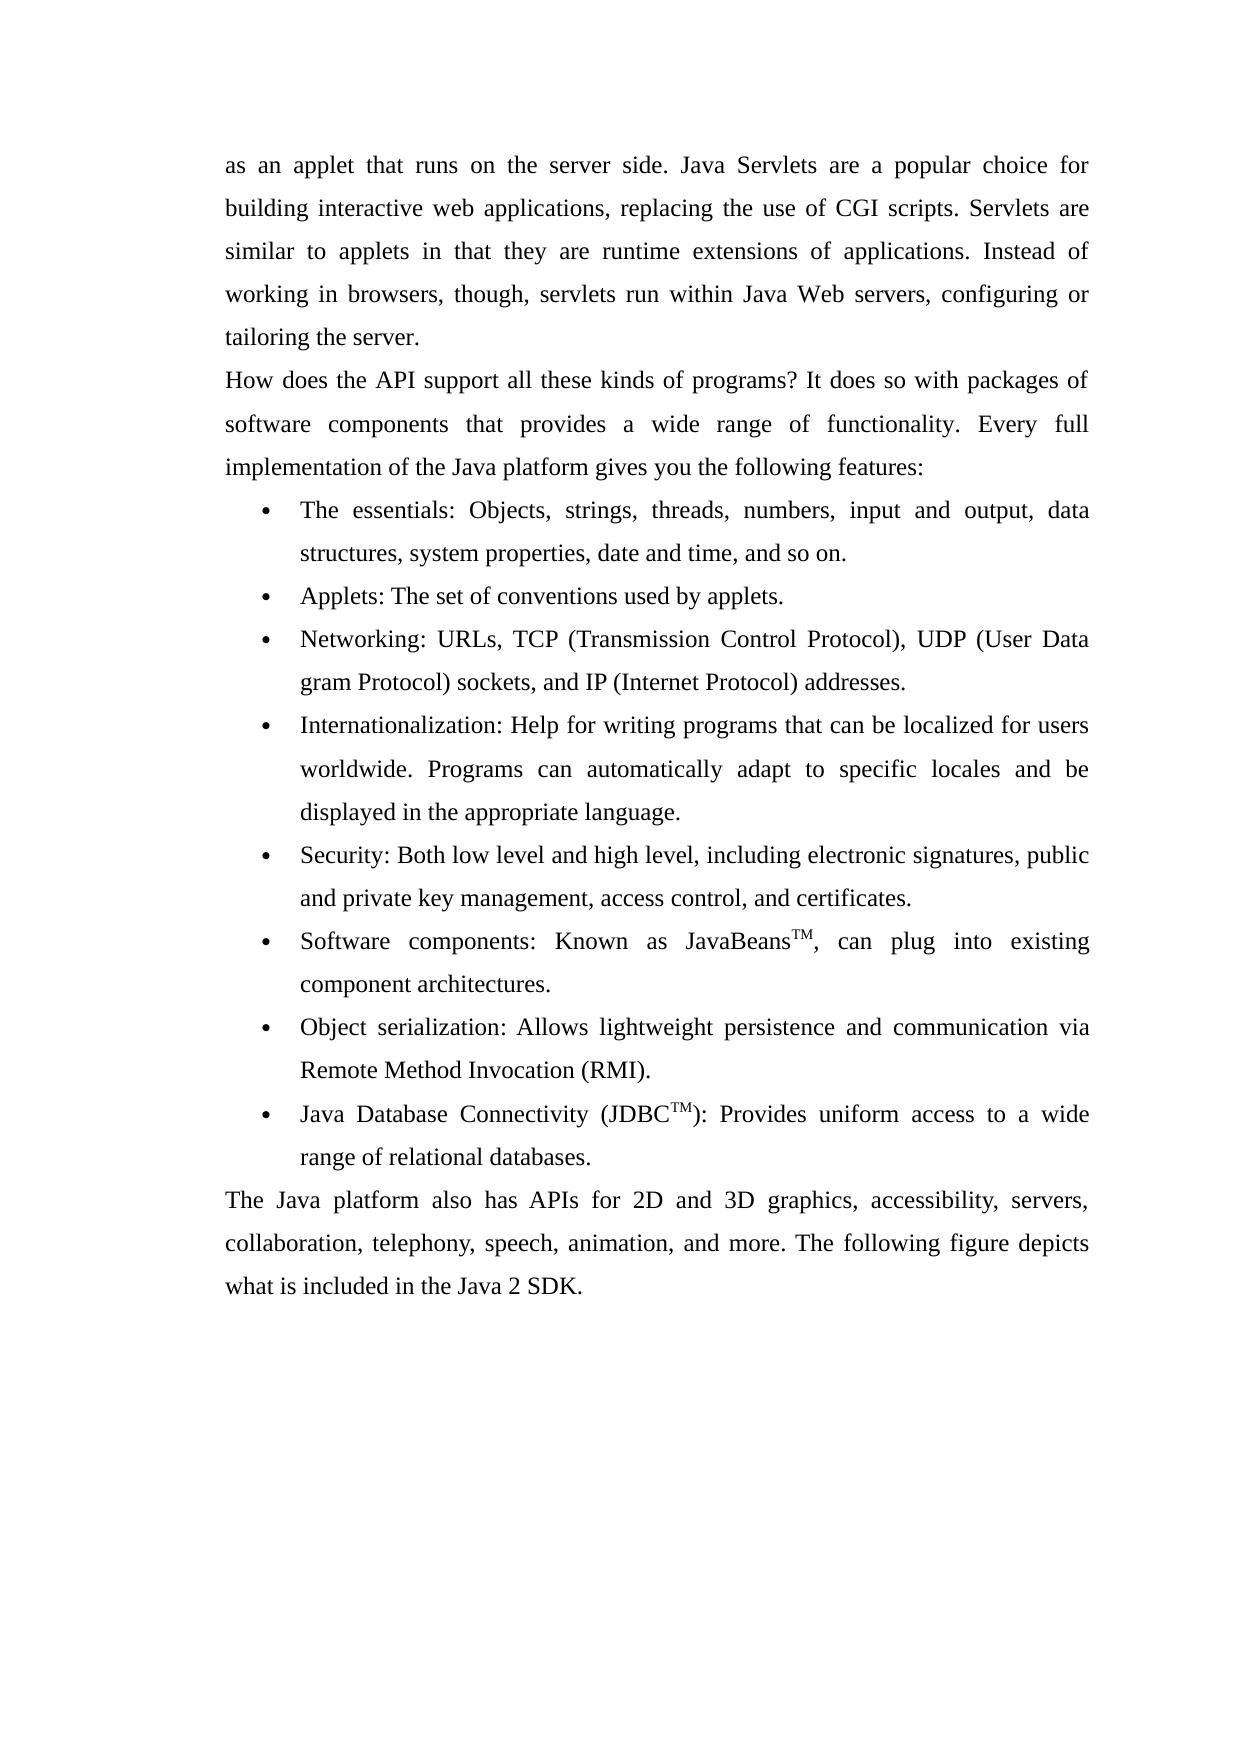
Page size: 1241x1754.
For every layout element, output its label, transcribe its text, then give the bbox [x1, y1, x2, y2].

text How does the API support all these kinds of programs? It does so with packages of software components that provides a wide range of functionality. Every full implementation of the Java platform gives you the following features: [225, 366, 1090, 481]
list The essentials: Objects, strings, threads, numbers, input and output, data structures, system properties, date and time, and so on. [262, 495, 1090, 567]
list Object serialization: Allows lightweight persistence and communication via Remote Method Invocation (RMI). [262, 1012, 1090, 1084]
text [225, 150, 1090, 351]
list Java Database Connectivity (JDBCTM): Provides uniform access to a wide range of relational databases. [262, 1099, 1090, 1171]
list Applets: The set of conventions used by applets. [262, 581, 1090, 610]
list Networking: URLs, TCP (Transmission Control Protocol), UDP (User Data gram Protocol) sockets, and IP (Internet Protocol) addresses. [262, 624, 1090, 696]
list Internationalization: Help for writing programs that can be localized for users worldwide. Programs can automatically adapt to specific locales and be displayed in the appropriate language. [262, 711, 1090, 826]
list Software components: Known as JavaBeansTM, can plug into existing component architectures. [262, 926, 1090, 998]
list Security: Both low level and high level, including electronic signatures, public and private key management, access control, and certificates. [262, 840, 1090, 912]
text The Java platform also has APIs for 2D and 3D graphics, accessibility, servers, collaboration, telephony, speech, animation, and more. The following figure depicts what is included in the Java 2 SDK. [225, 1185, 1090, 1300]
